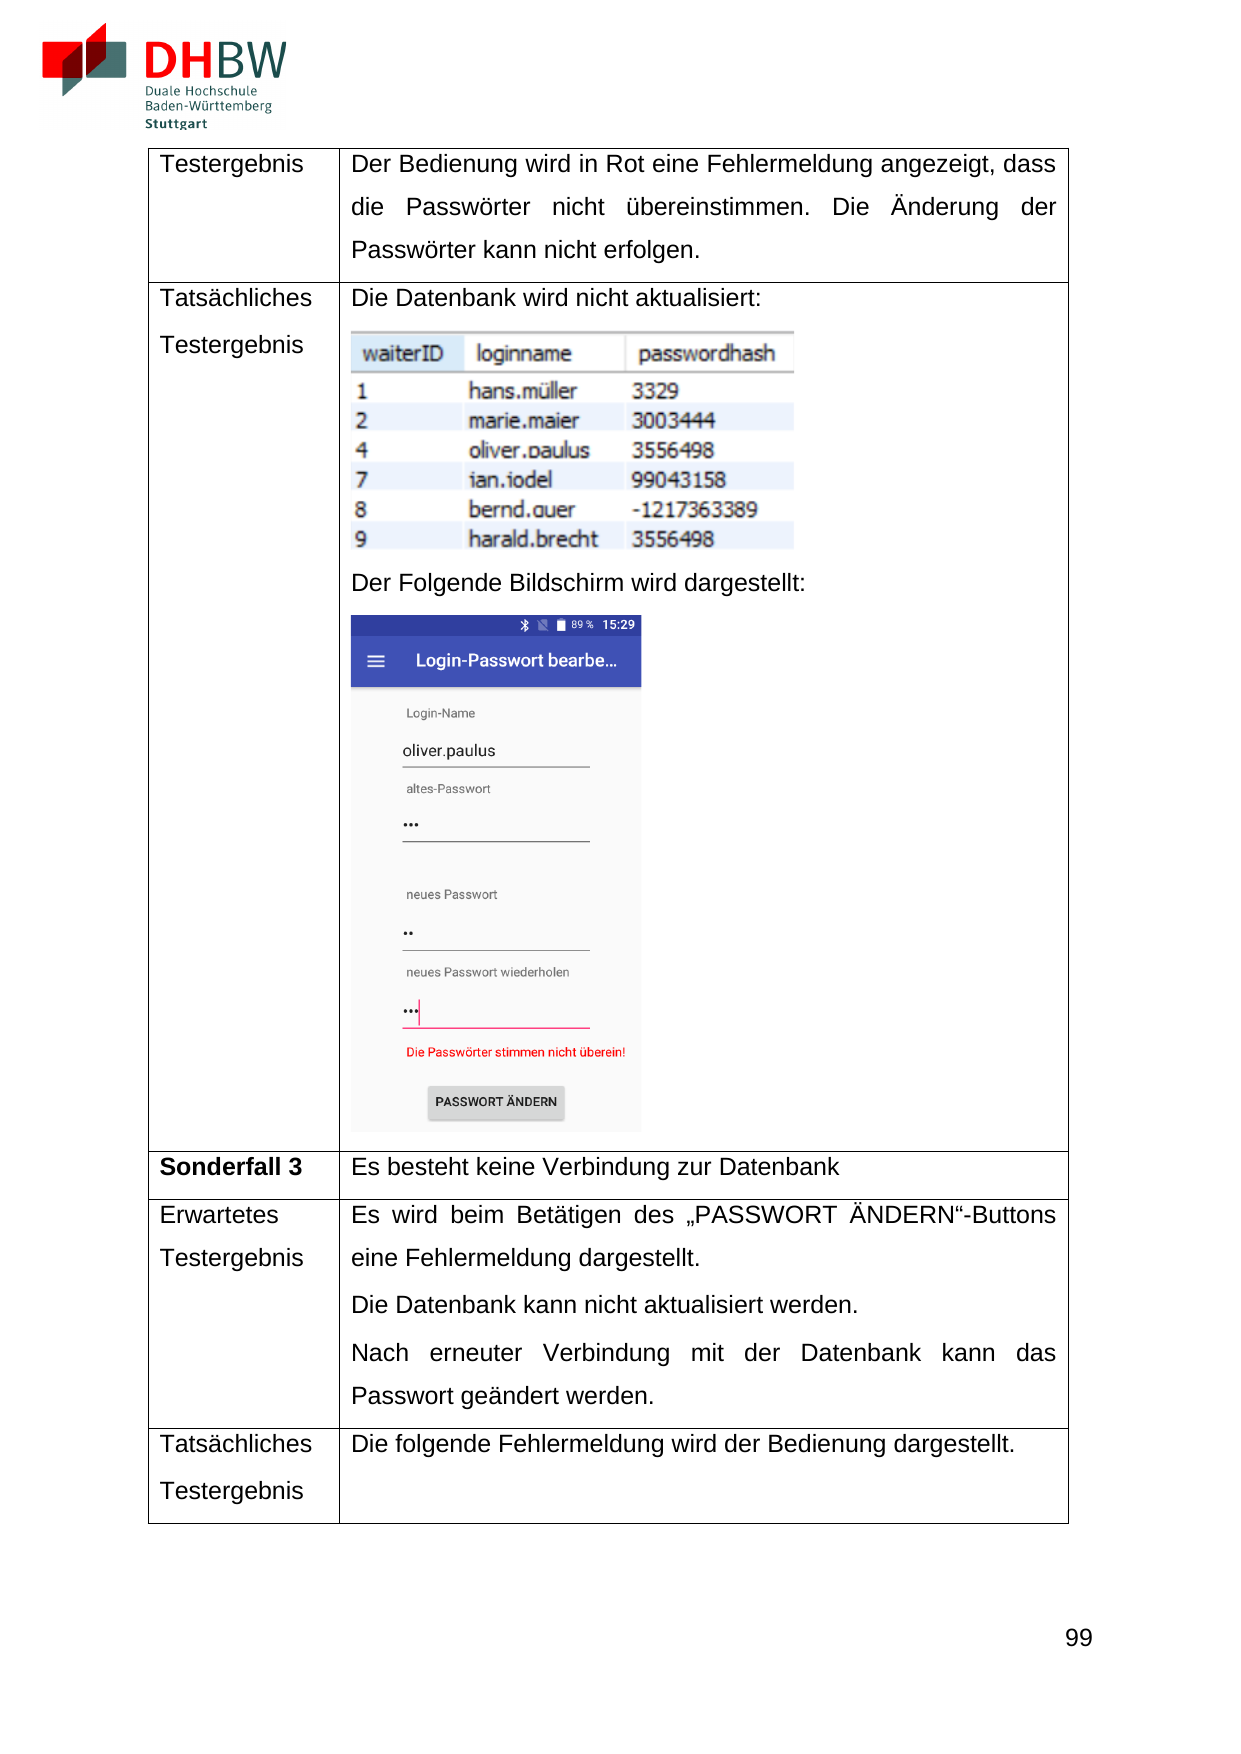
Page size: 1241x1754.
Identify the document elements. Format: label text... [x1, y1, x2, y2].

table_cell Erwartetes Testergebnis [149, 1200, 339, 1428]
table_cell Es besteht keine Verbindung zur Datenbank [340, 1152, 1068, 1199]
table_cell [340, 1429, 1068, 1523]
picture [350, 330, 795, 550]
table_cell Tatsächliches Testergebnis [149, 283, 339, 1151]
table_cell Die Datenbank wird nicht aktualisiert: Der Folgende Bildschirm wird dargestellt: [340, 283, 1068, 1151]
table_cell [340, 149, 1068, 282]
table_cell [149, 149, 339, 282]
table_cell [149, 1429, 339, 1523]
table_cell Es wird beim Betätigen des „PASSWORT ÄNDERN“-Buttons eine Fehlermeldung dargestellt. Die Datenbank kann nicht aktualisiert werden. Nach erneuter Verbindung mit der Datenbank kann das Passwort geändert werden. [340, 1200, 1068, 1428]
table_cell Sonderfall 3 [149, 1152, 339, 1199]
picture [39, 20, 286, 130]
picture [350, 615, 642, 1132]
